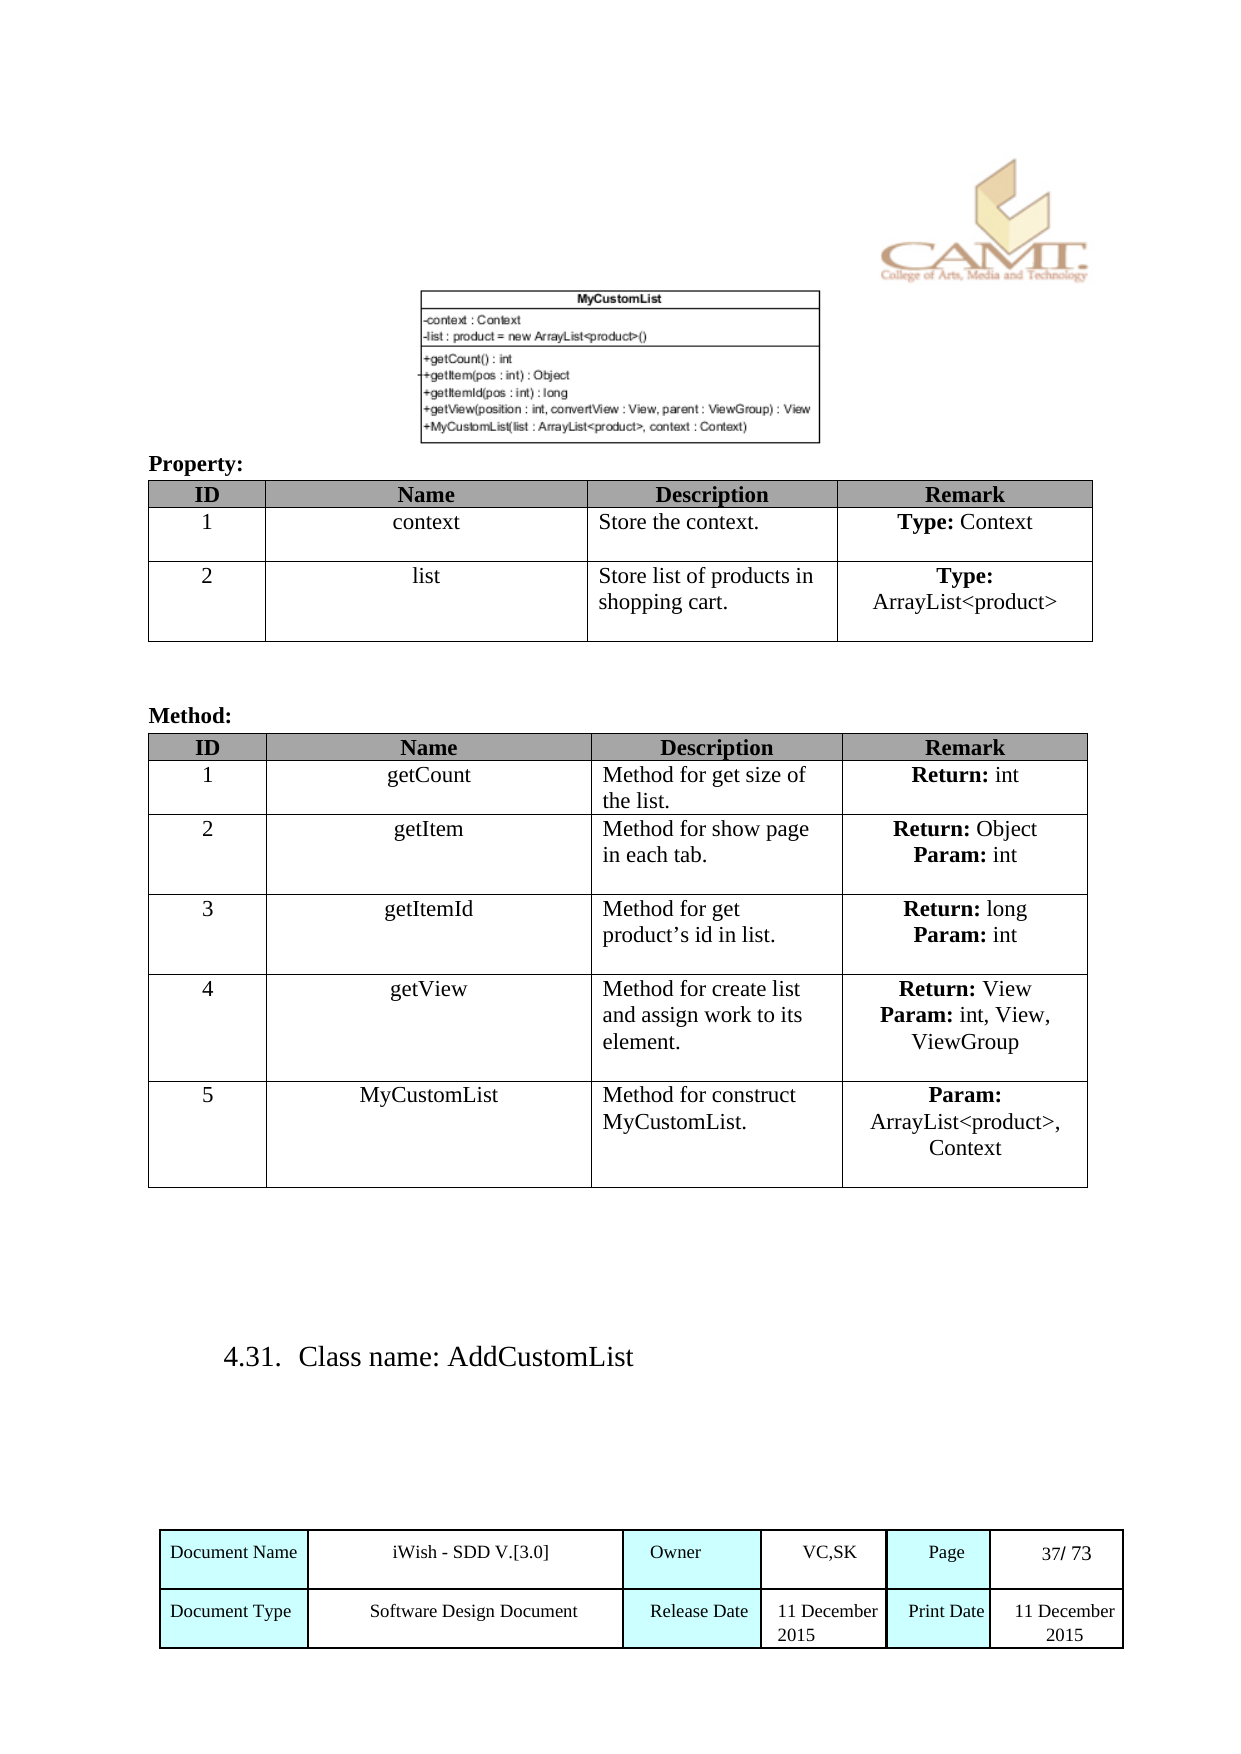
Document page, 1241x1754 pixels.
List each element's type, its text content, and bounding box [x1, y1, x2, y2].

table_cell Store the context. [588, 508, 837, 561]
table_header Description [592, 734, 842, 760]
table_cell 3 [149, 895, 266, 974]
table_header Description [588, 481, 837, 507]
table_cell Return: View Param: int, View, ViewGroup [843, 975, 1087, 1081]
table_cell Return: long Param: int [843, 895, 1087, 974]
table_cell 4 [149, 975, 266, 1081]
table_cell Return: Object Param: int [843, 815, 1087, 894]
table_cell getItemId [267, 895, 591, 974]
table_cell Type: Context [838, 508, 1092, 561]
picture [869, 150, 1094, 285]
table_header Remark [843, 734, 1087, 760]
text Property: [148, 449, 1093, 476]
table_cell list [266, 562, 587, 641]
table_cell Method for construct MyCustomList. [592, 1082, 842, 1187]
table_cell 1 [149, 508, 265, 561]
picture [417, 288, 824, 446]
list Class name: AddCustomList [223, 1339, 1093, 1373]
table_cell Method for create list and assign work to its element. [592, 975, 842, 1081]
table_cell 5 [149, 1082, 266, 1187]
table_cell Method for show page in each tab. [592, 815, 842, 894]
table_cell 2 [149, 562, 265, 641]
table_cell getCount [267, 761, 591, 814]
table_cell 2 [149, 815, 266, 894]
table_cell MyCustomList [267, 1082, 591, 1187]
table_cell Method for get product’s id in list. [592, 895, 842, 974]
table_header Name [267, 734, 591, 760]
table_cell getView [267, 975, 591, 1081]
table_header ID [149, 734, 266, 760]
text Method: [148, 702, 1093, 729]
table_cell getItem [267, 815, 591, 894]
table_cell Store list of products in shopping cart. [588, 562, 837, 641]
table_cell Param: ArrayList<product>, Context [843, 1082, 1087, 1187]
table_cell Return: int [843, 761, 1087, 814]
table_header ID [149, 481, 265, 507]
table_cell context [266, 508, 587, 561]
table_cell 1 [149, 761, 266, 814]
table_header Remark [838, 481, 1092, 507]
table_cell Type: ArrayList<product> [838, 562, 1092, 641]
table_cell Method for get size of the list. [592, 761, 842, 814]
table_header Name [266, 481, 587, 507]
